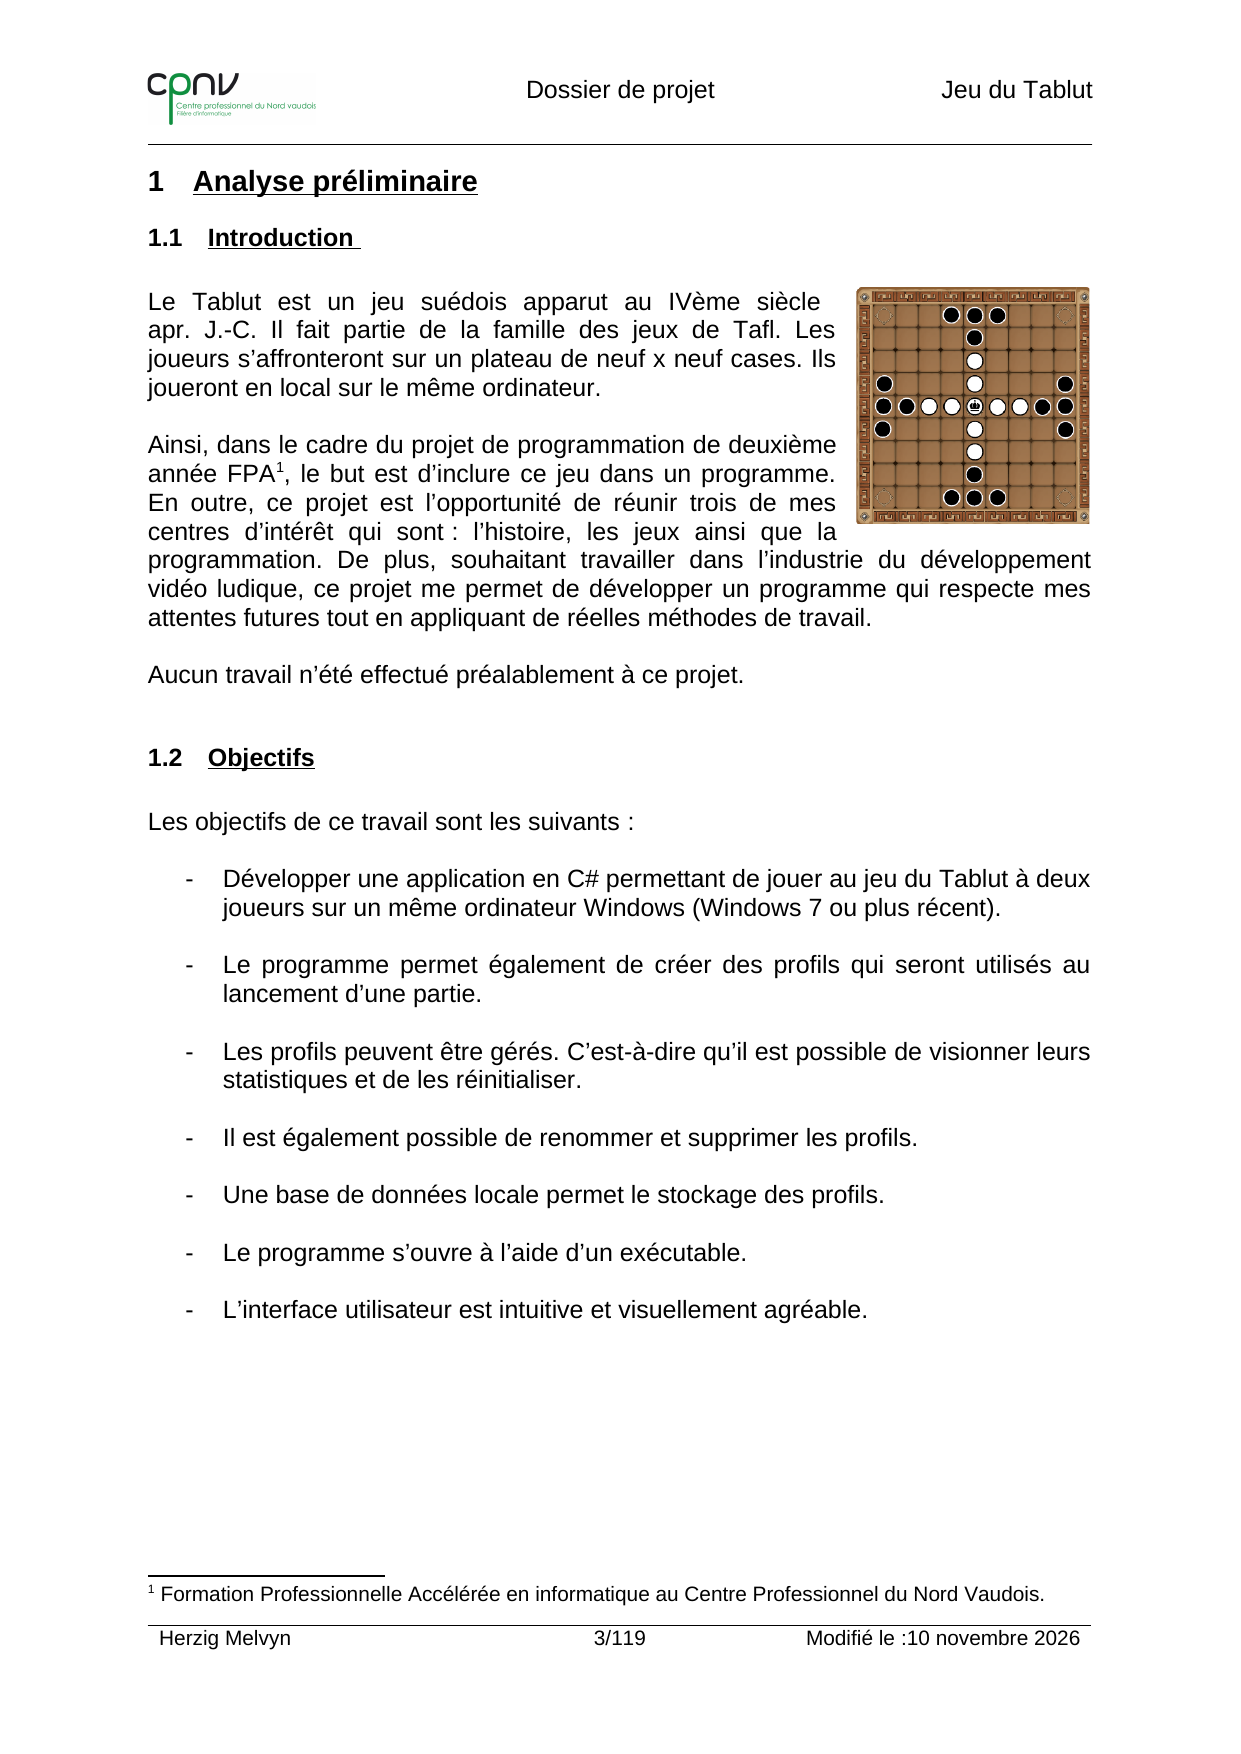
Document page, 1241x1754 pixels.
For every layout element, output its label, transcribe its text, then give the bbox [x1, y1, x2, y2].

text Les objectifs de ce travail sont les suivants : [148, 807, 1092, 836]
list L’interface utilisateur est intuitive et visuellement agréable. [185, 1296, 1092, 1324]
list Les profils peuvent être gérés. C’est-à-dire qu’il est possible de visionner leurs statistiques et de les réinitialiser. [185, 1037, 1092, 1094]
picture [855, 287, 1090, 523]
list Le programme s’ouvre à l’aide d’un exécutable. [185, 1238, 1092, 1267]
list Développer une application en C# permettant de jouer au jeu du Tablut à deux joueurs sur un même ordinateur Windows (Windows 7 ou plus récent). [185, 864, 1092, 922]
subtitle Introduction [148, 223, 1092, 252]
list Le programme permet également de créer des profils qui seront utilisés au lancement d’une partie. [185, 951, 1092, 1008]
subtitle Analyse préliminaire [148, 164, 1092, 198]
text Ainsi, dans le cadre du projet de programmation de deuxième année FPA, le but est d’inclure ce jeu dans un programme. En outre, ce projet est l’opportunité de réunir trois de mes centres d’intérêt qui sont : l’histoire, les jeux ainsi que la programmation. De plus, souhaitant travailler dans l’industrie du développement vidéo ludique, ce projet me permet de développer un programme qui respecte mes attentes futures tout en appliquant de réelles méthodes de travail. [148, 431, 1092, 632]
picture [147, 73, 316, 125]
text Le Tablut est un jeu suédois apparut au IVème siècle apr. J.-C. Il fait partie de la famille des jeux de Tafl. Les joueurs s’affronteront sur un plateau de neuf x neuf cases. Ils joueront en local sur le même ordinateur. [148, 287, 855, 402]
list Une base de données locale permet le stockage des profils. [185, 1181, 1092, 1209]
list Il est également possible de renommer et supprimer les profils. [185, 1123, 1092, 1152]
text Aucun travail n’été effectué préalablement à ce projet. [148, 661, 1092, 689]
subtitle Objectifs [148, 743, 1092, 772]
